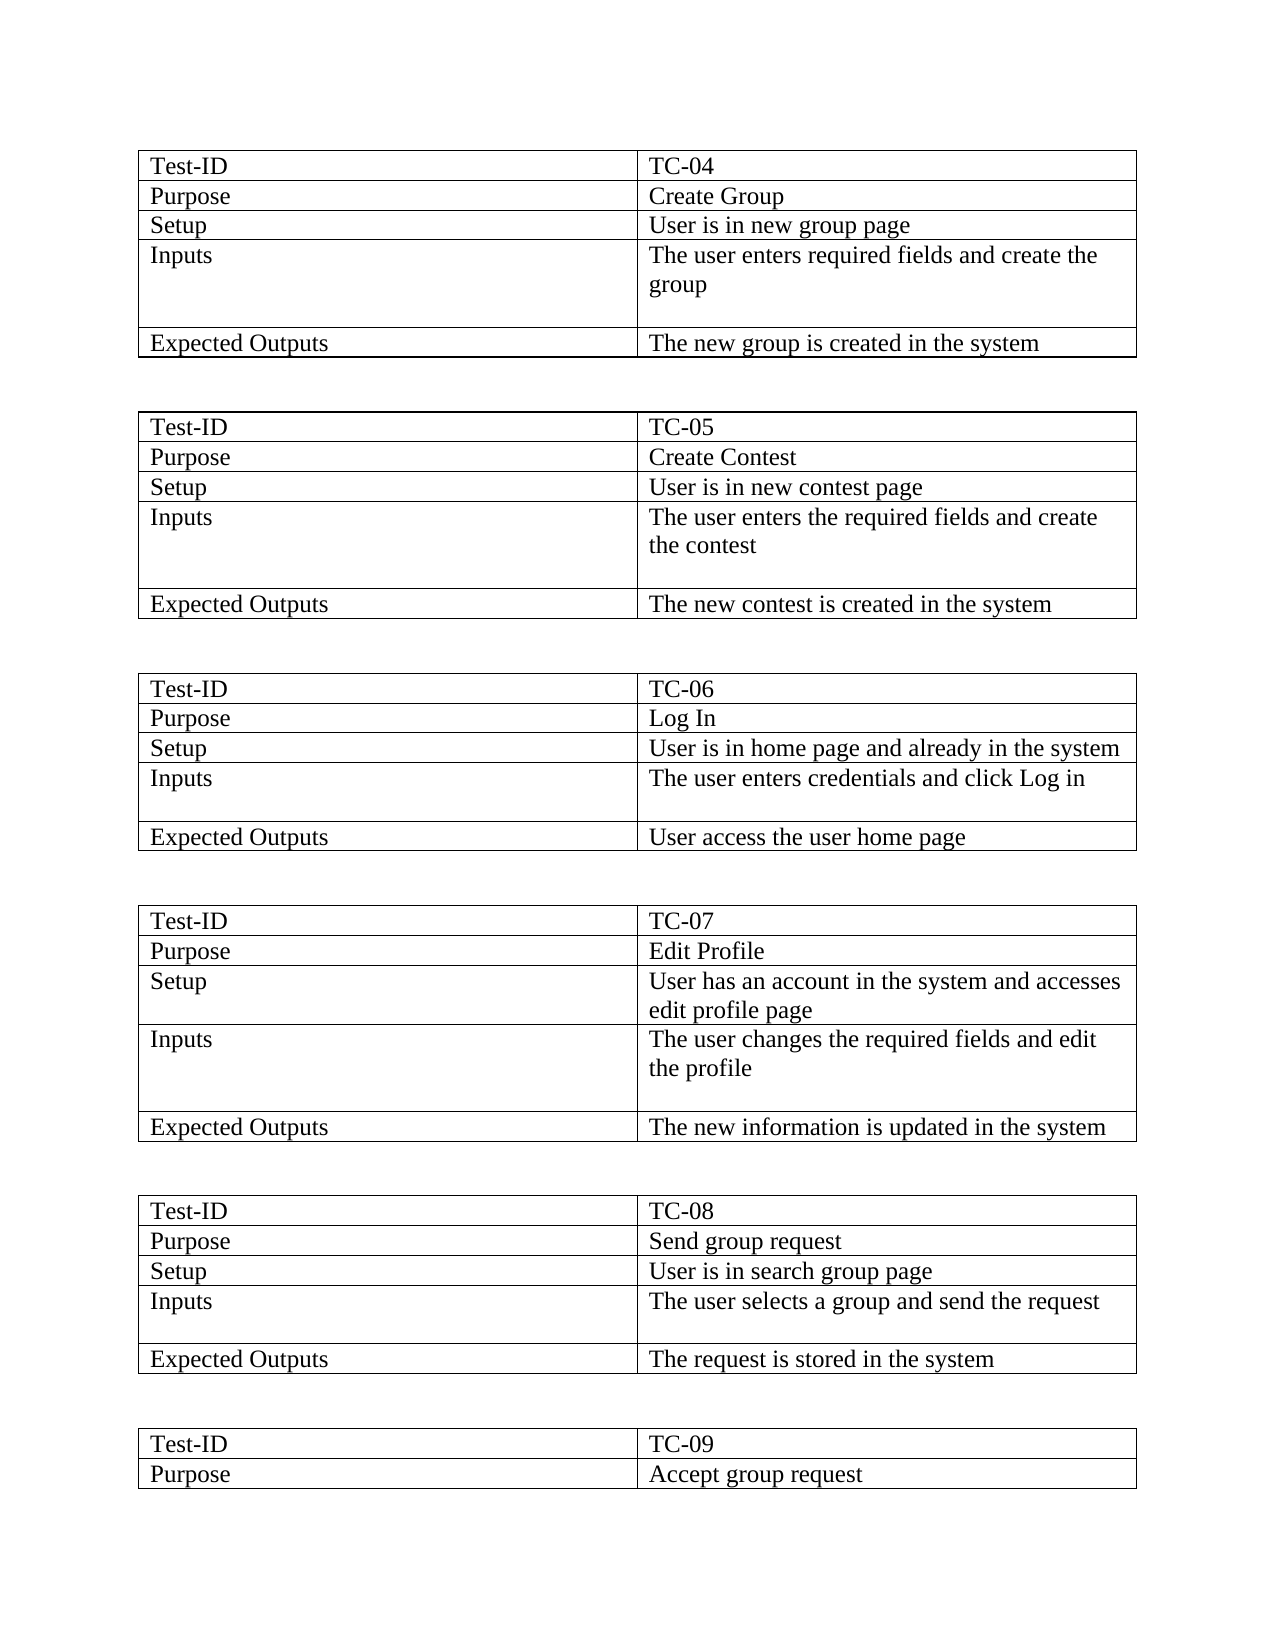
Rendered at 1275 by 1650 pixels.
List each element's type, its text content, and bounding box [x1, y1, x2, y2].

table_cell Purpose [139, 442, 637, 471]
table_header TC-07 [638, 906, 1136, 935]
table_cell Log In [638, 704, 1136, 732]
table_cell The new contest is created in the system [638, 589, 1136, 618]
table_header TC-08 [638, 1196, 1136, 1225]
table_header TC-04 [638, 151, 1136, 180]
table_header TC-09 [638, 1429, 1136, 1458]
table_header Test-ID [139, 1196, 637, 1225]
table_cell The user enters required fields and create the group [638, 240, 1136, 327]
table_cell Setup [139, 1256, 637, 1285]
table_cell Expected Outputs [139, 1112, 637, 1141]
table_cell User is in home page and already in the system [638, 733, 1136, 762]
table_header Test-ID [139, 906, 637, 935]
table_cell Inputs [139, 1025, 637, 1111]
table_cell Setup [139, 211, 637, 239]
table_cell The request is stored in the system [638, 1344, 1136, 1373]
table_cell The user selects a group and send the request [638, 1286, 1136, 1343]
table_cell Edit Profile [638, 936, 1136, 965]
table_cell Expected Outputs [139, 328, 637, 356]
table_cell Inputs [139, 1286, 637, 1343]
table_cell Purpose [139, 936, 637, 965]
table_cell User has an account in the system and accesses edit profile page [638, 966, 1136, 1023]
table_cell Setup [139, 472, 637, 501]
table_header Test-ID [139, 413, 637, 441]
table_cell The user changes the required fields and edit the profile [638, 1025, 1136, 1111]
table_cell Expected Outputs [139, 822, 637, 850]
table_header Test-ID [139, 151, 637, 180]
table_cell The new information is updated in the system [638, 1112, 1136, 1141]
table_cell Setup [139, 966, 637, 1023]
table_cell User access the user home page [638, 822, 1136, 850]
table_cell Inputs [139, 763, 637, 821]
table_cell The user enters credentials and click Log in [638, 763, 1136, 821]
table_cell Purpose [139, 181, 637, 209]
table_cell Purpose [139, 1226, 637, 1255]
table_header Test-ID [139, 1429, 637, 1458]
table_cell Purpose [139, 704, 637, 732]
table_cell Inputs [139, 502, 637, 588]
table_cell Inputs [139, 240, 637, 327]
table_cell Setup [139, 733, 637, 762]
table_header Test-ID [139, 674, 637, 702]
table_cell User is in new contest page [638, 472, 1136, 501]
table_cell Accept group request [638, 1459, 1136, 1488]
table_cell Create Contest [638, 442, 1136, 471]
table_header TC-06 [638, 674, 1136, 702]
table_cell Create Group [638, 181, 1136, 209]
table_cell User is in new group page [638, 211, 1136, 239]
table_cell The user enters the required fields and create the contest [638, 502, 1136, 588]
table_cell Expected Outputs [139, 1344, 637, 1373]
table_header TC-05 [638, 413, 1136, 441]
table_cell Expected Outputs [139, 589, 637, 618]
table_cell Send group request [638, 1226, 1136, 1255]
table_cell The new group is created in the system [638, 328, 1136, 356]
table_cell User is in search group page [638, 1256, 1136, 1285]
table_cell Purpose [139, 1459, 637, 1488]
